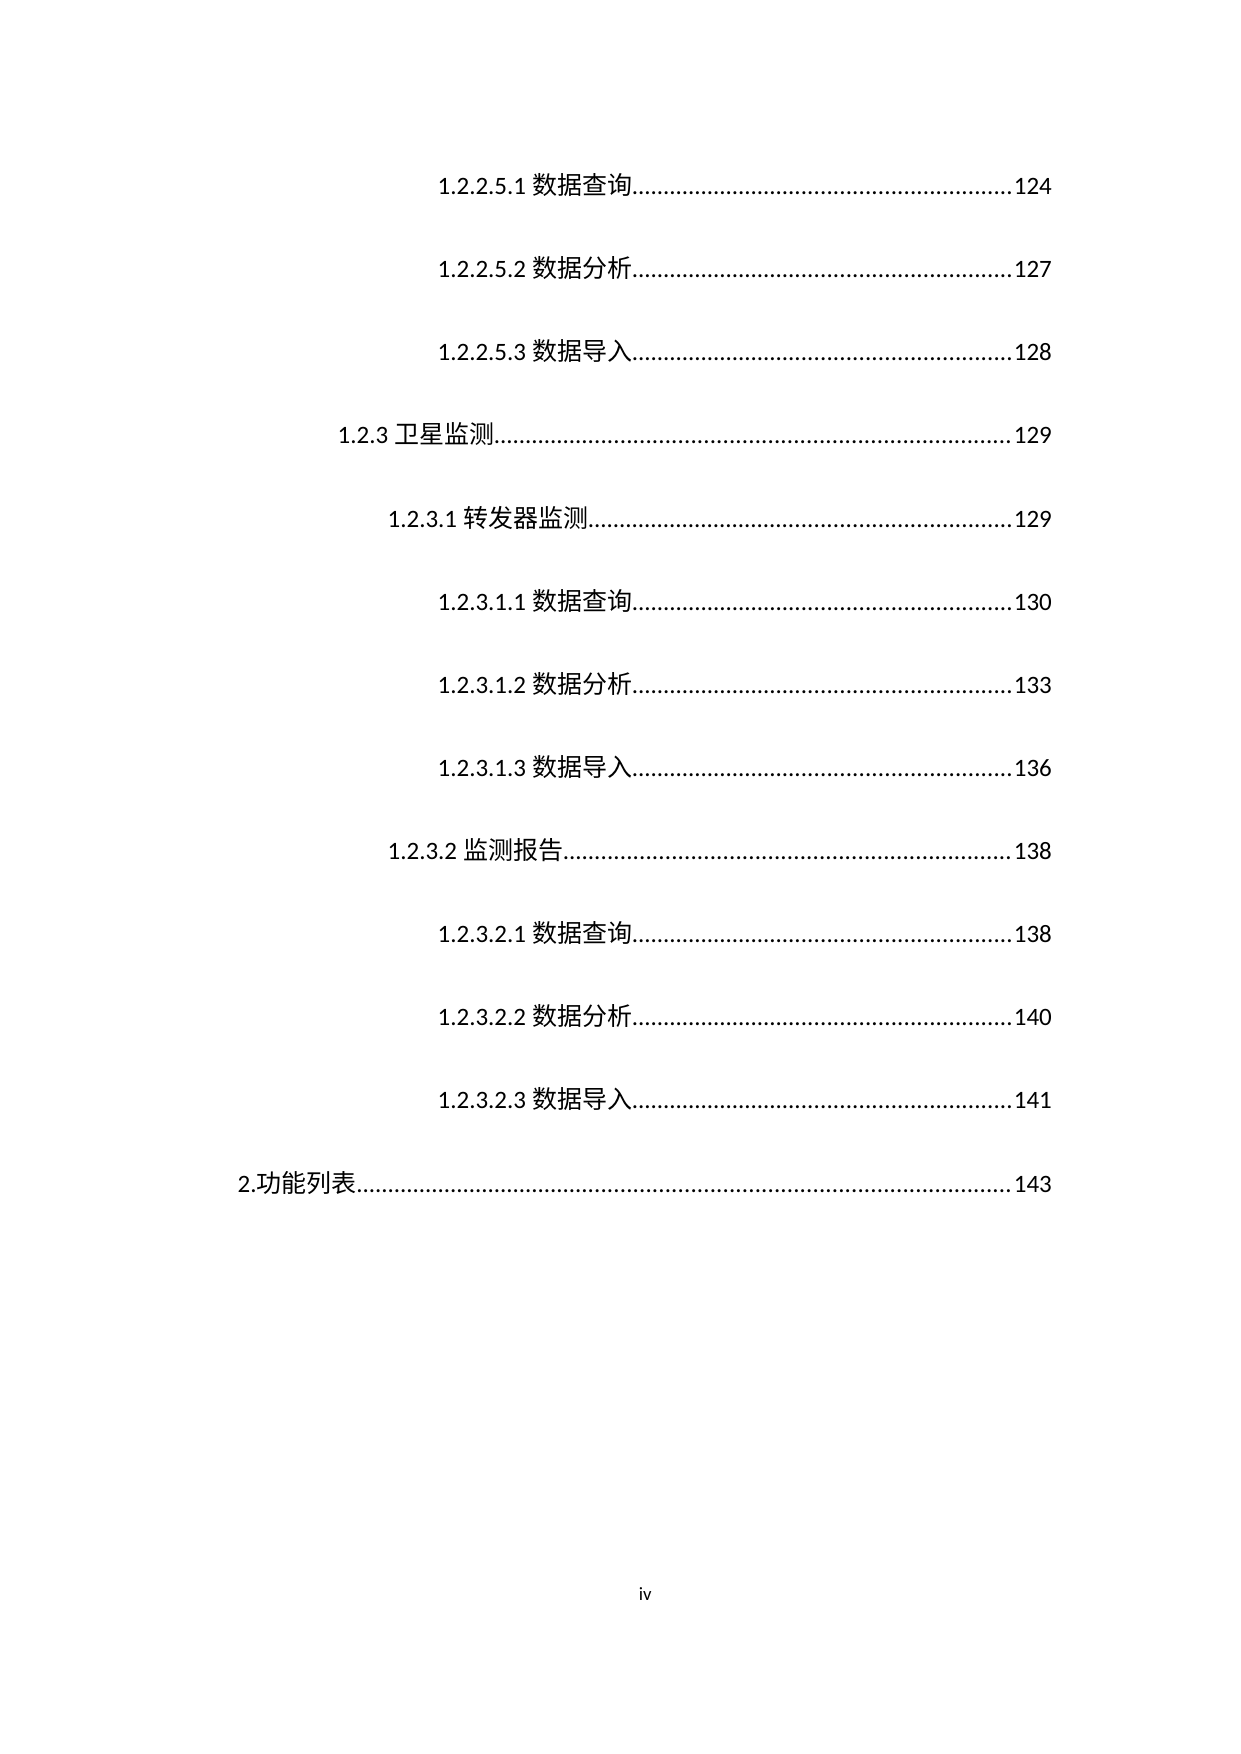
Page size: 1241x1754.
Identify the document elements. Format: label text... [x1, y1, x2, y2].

text 1.2.3.1.3 数据导入 136 [387, 733, 1053, 798]
text 1.2.3.2 监测报告 138 [337, 816, 1053, 881]
text 1.2.2.5.1 数据查询 124 [387, 151, 1053, 216]
text 1.2.3 卫星监测 129 [287, 401, 1053, 466]
text 1.2.3.2.3 数据导入 141 [387, 1066, 1053, 1131]
text 1.2.3.2.1 数据查询 138 [387, 899, 1053, 964]
text 1.2.3.2.2 数据分析 140 [387, 982, 1053, 1047]
text 1.2.2.5.3 数据导入 128 [387, 317, 1053, 382]
text 1.2.3.1.1 数据查询 130 [387, 567, 1053, 632]
text 1.2.3.1.2 数据分析 133 [387, 650, 1053, 715]
text 1.2.2.5.2 数据分析 127 [387, 234, 1053, 299]
text 1.2.3.1 转发器监测 129 [337, 484, 1053, 549]
text 2.功能列表 143 [187, 1149, 1053, 1214]
